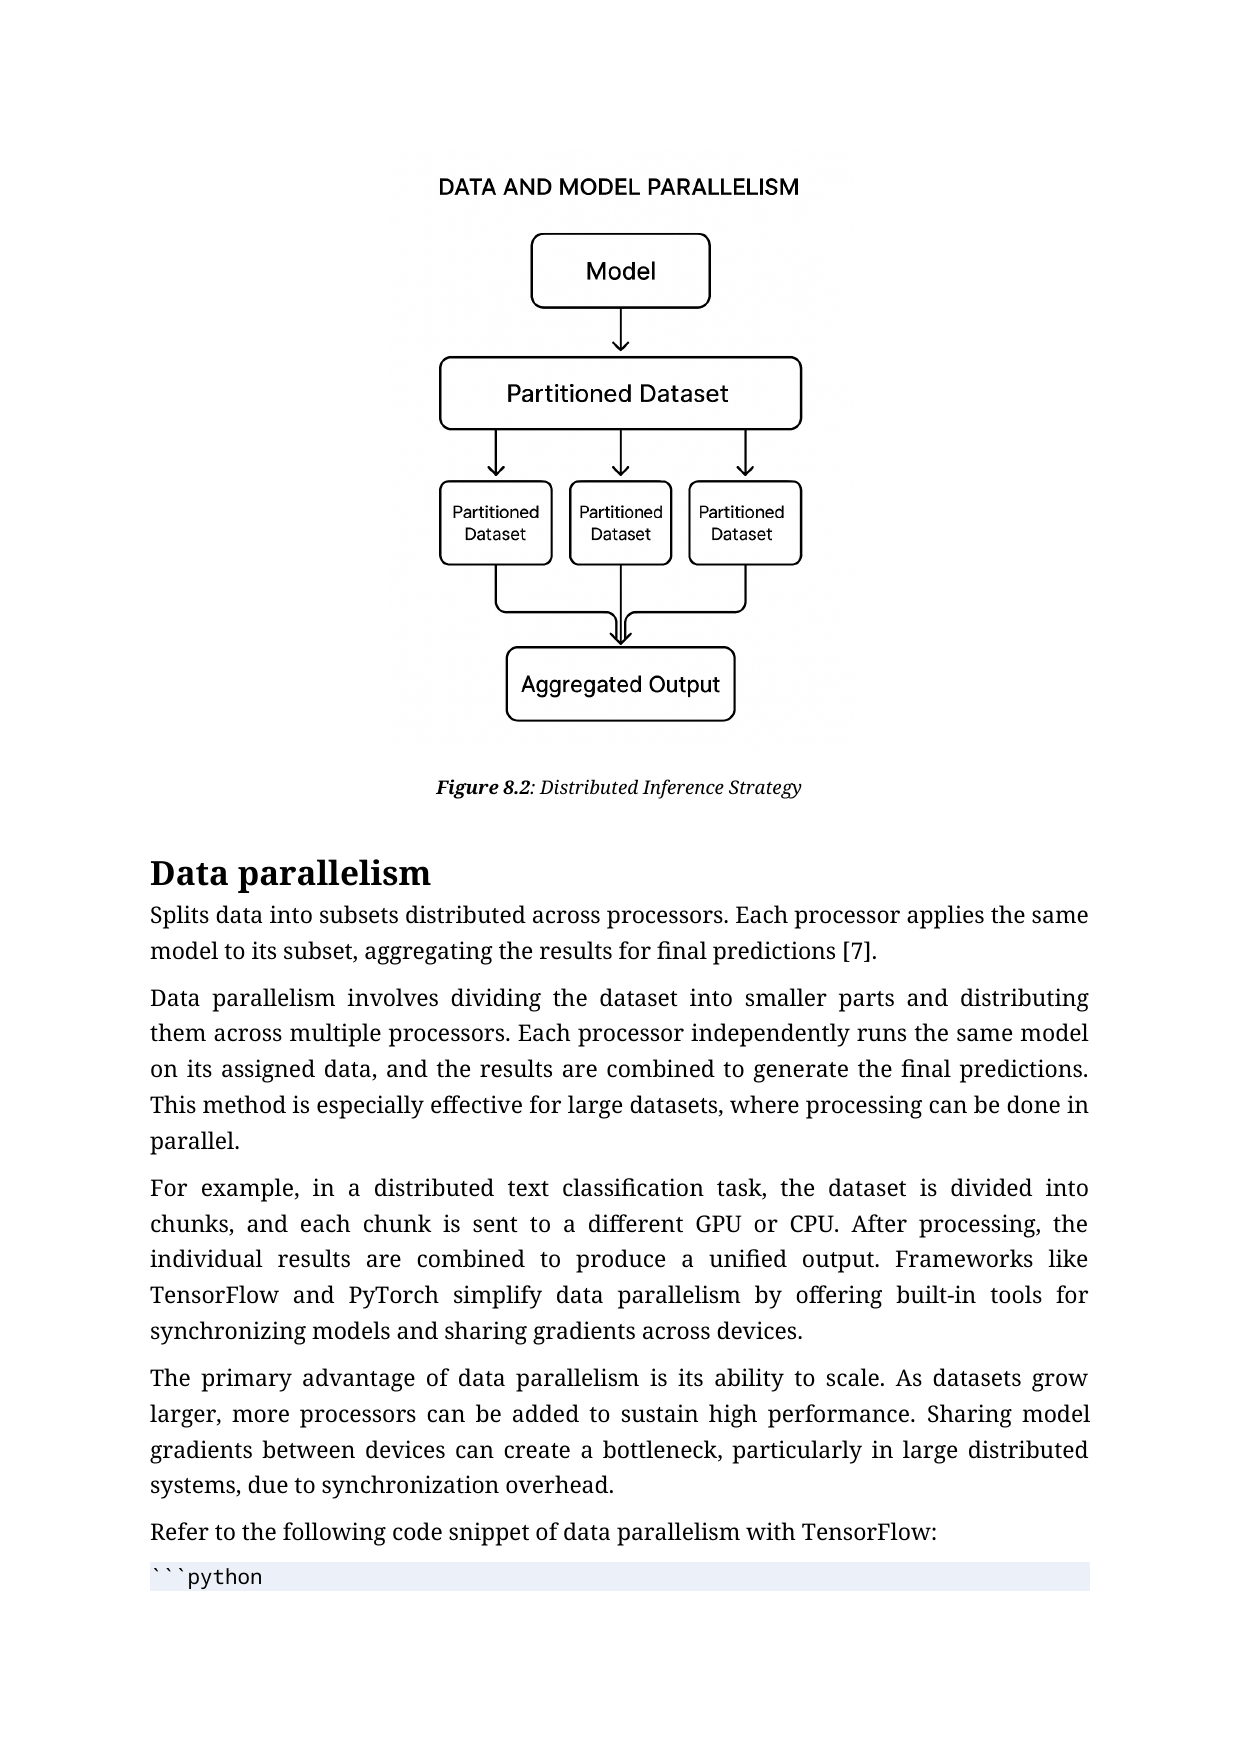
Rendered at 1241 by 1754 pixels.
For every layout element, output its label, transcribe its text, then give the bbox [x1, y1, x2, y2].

picture [385, 150, 856, 751]
text Data parallelism involves dividing the dataset into smaller parts and distributing them across multiple processors. Each processor independently runs the same model on its assigned data, and the results are combined to generate the final predictions. This method is especially effective for large datasets, where processing can be done in parallel. [150, 981, 1090, 1156]
subtitle Data parallelism [150, 850, 1090, 896]
text The primary advantage of data parallelism is its ability to scale. As datasets grow larger, more processors can be added to sustain high performance. Sharing model gradients between devices can create a bottleneck, particularly in large distributed systems, due to synchronization overhead. [150, 1362, 1090, 1501]
text Figure 8.2: Distributed Inference Strategy [150, 774, 1090, 800]
text Refer to the following code snippet of data parallelism with TensorFlow: [150, 1516, 1090, 1547]
text For example, in a distributed text classification task, the dataset is divided into chunks, and each chunk is sent to a different GPU or CPU. After processing, the individual results are combined to produce a unified output. Frameworks like TensorFlow and PyTorch simplify data parallelism by offering built-in tools for synchronizing models and sharing gradients across devices. [150, 1172, 1090, 1347]
text Splits data into subsets distributed across processors. Each processor applies the same model to its subset, aggregating the results for final predictions [7]. [150, 899, 1090, 966]
text ```python [150, 1562, 1090, 1591]
